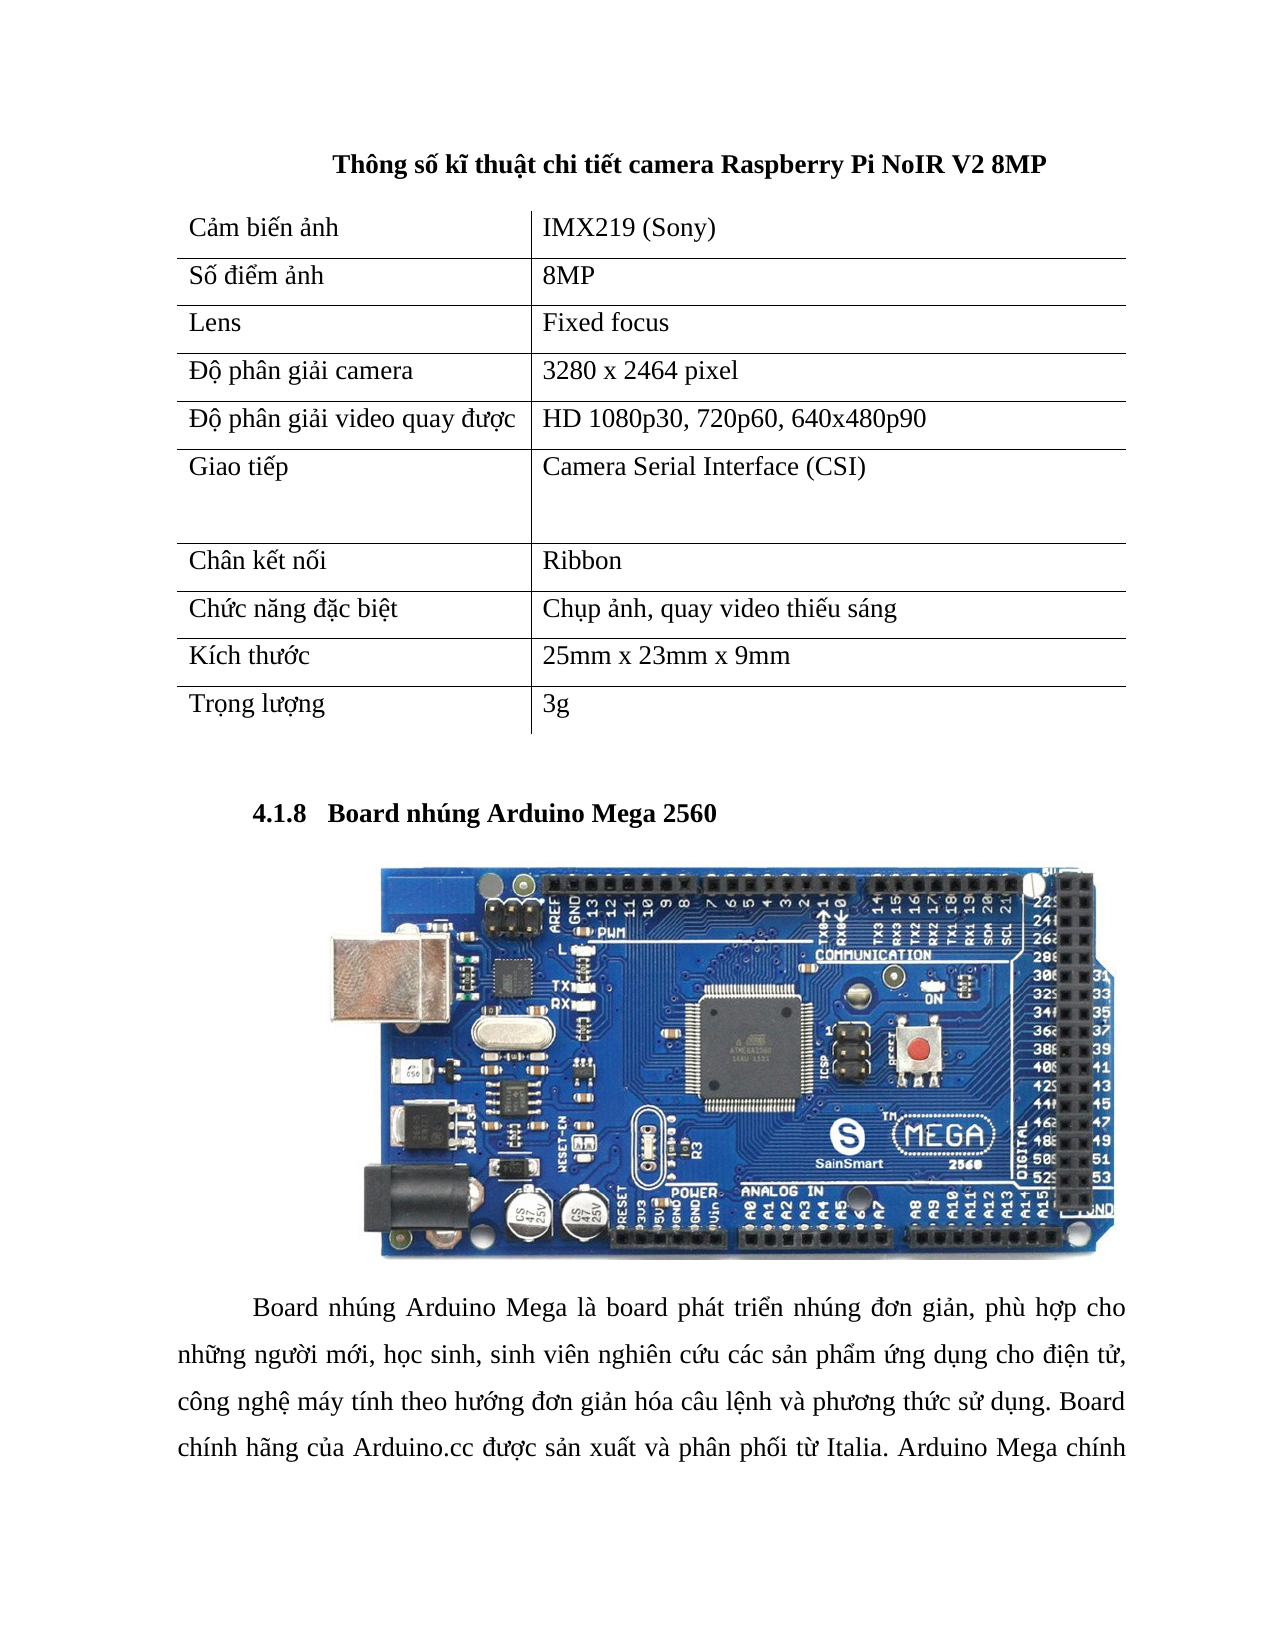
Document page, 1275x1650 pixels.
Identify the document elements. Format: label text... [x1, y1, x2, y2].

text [177, 1292, 1127, 1463]
table_cell Chức năng đặc biệt [177, 592, 531, 638]
picture [327, 860, 1118, 1260]
table_cell Chụp ảnh, quay video thiếu sáng [532, 592, 1126, 638]
table_cell 3280 x 2464 pixel [532, 354, 1126, 401]
table_header IMX219 (Sony) [532, 211, 1126, 258]
table_cell Kích thước [177, 639, 531, 686]
table_cell Lens [177, 306, 531, 353]
table_cell 8MP [532, 259, 1126, 305]
table_cell Fixed focus [532, 306, 1126, 353]
table_cell Camera Serial Interface (CSI) [532, 450, 1126, 543]
table_cell 3g [532, 687, 1126, 734]
table_cell Độ phân giải camera [177, 354, 531, 401]
table_cell Trọng lượng [177, 687, 531, 734]
subtitle Board nhúng Arduino Mega 2560 [252, 797, 1127, 828]
table_cell Ribbon [532, 544, 1126, 591]
text Thông số kĩ thuật chi tiết camera Raspberry Pi NoIR V2 8MP [177, 148, 1127, 179]
table_header Cảm biến ảnh [177, 211, 531, 258]
table_cell Độ phân giải video quay được [177, 402, 531, 448]
table_cell HD 1080p30, 720p60, 640x480p90 [532, 402, 1126, 448]
table_cell Giao tiếp [177, 450, 531, 543]
table_cell 25mm x 23mm x 9mm [532, 639, 1126, 686]
table_cell Chân kết nối [177, 544, 531, 591]
table_cell Số điểm ảnh [177, 259, 531, 305]
